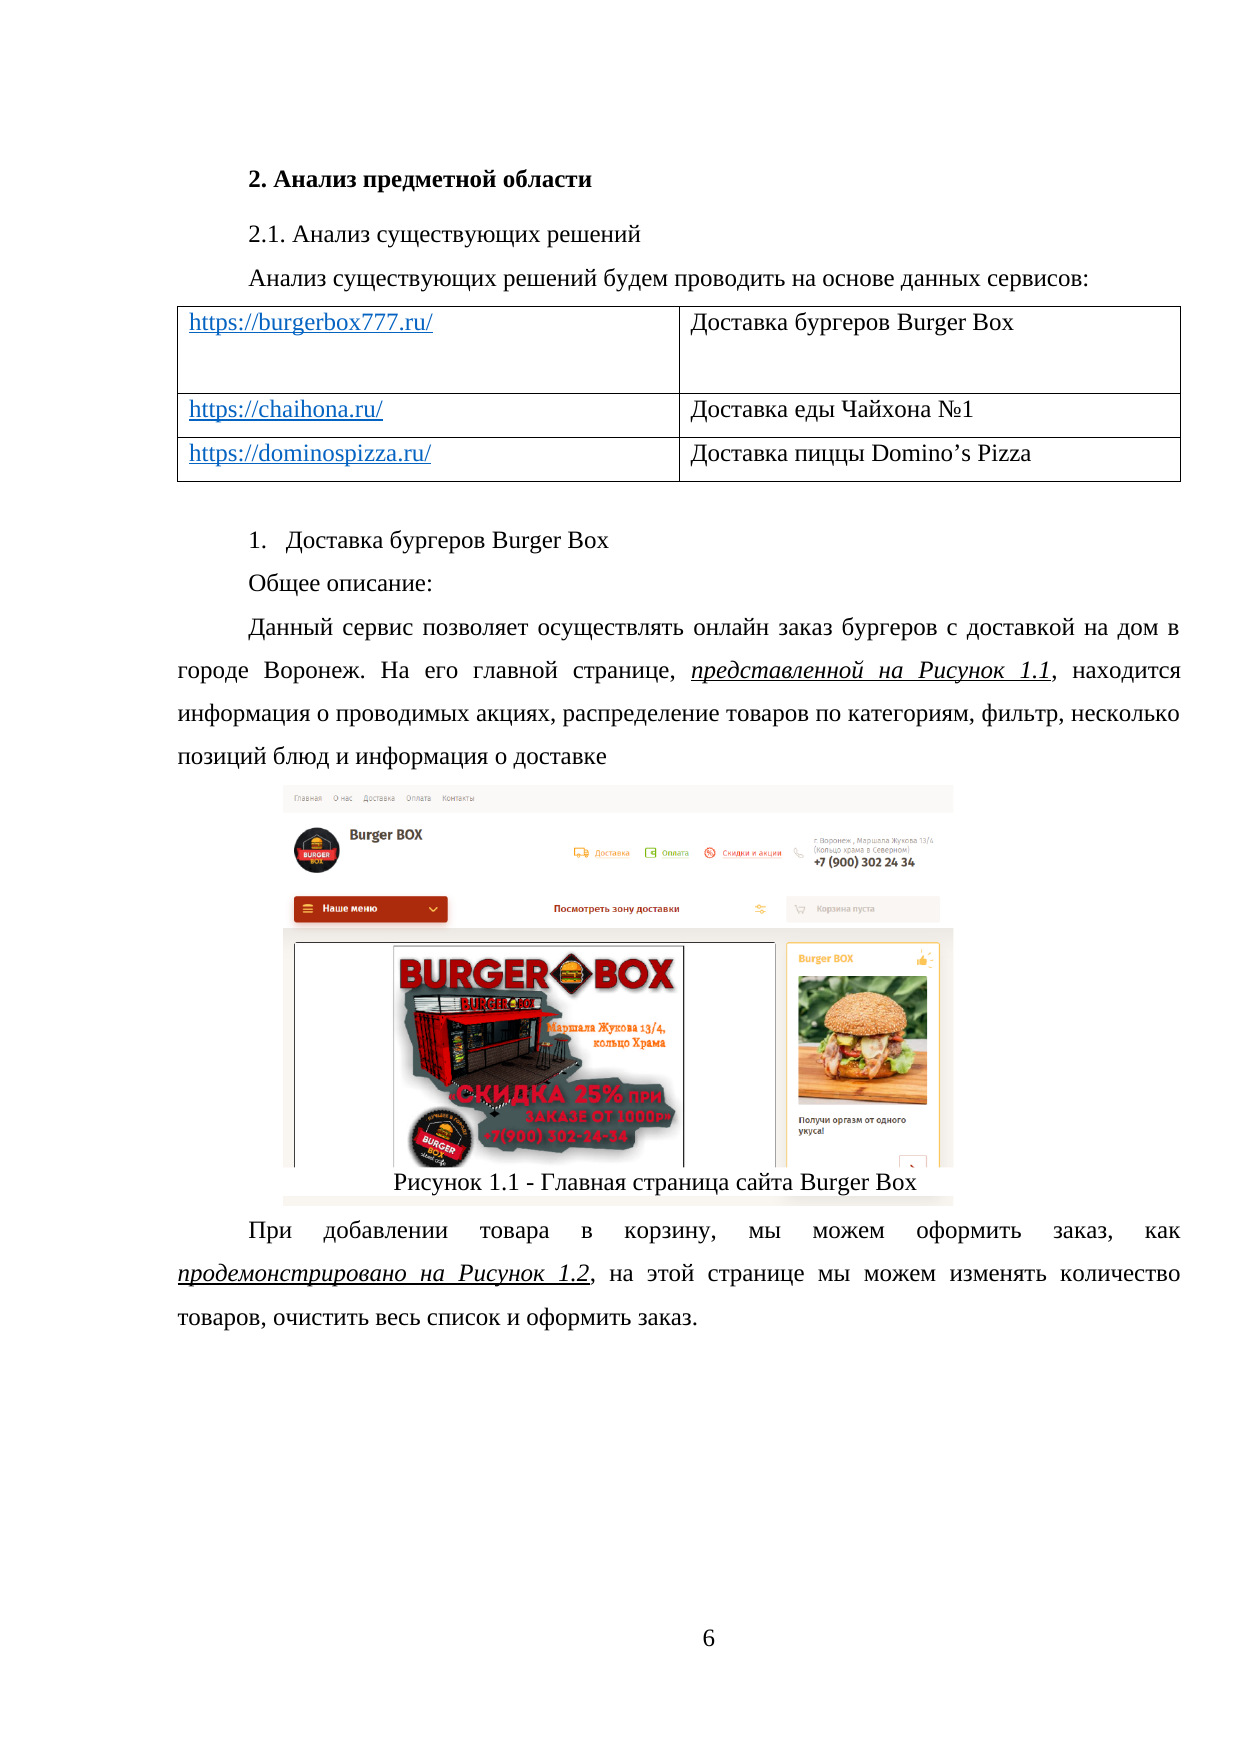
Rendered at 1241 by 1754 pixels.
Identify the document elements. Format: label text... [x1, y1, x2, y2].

subtitle 2. Анализ предметной области [177, 164, 1181, 193]
text При добавлении товара в корзину, мы можем оформить заказ, как продемонстрировано на Рисунок 1.2, на этой странице мы можем изменять количество товаров, очистить весь список и оформить заказ. [177, 1215, 1181, 1330]
table_cell https://chaihona.ru/ [178, 394, 679, 437]
table_cell https://dominospizza.ru/ [178, 438, 679, 481]
list Доставка бургеров Burger Box [248, 525, 1181, 554]
text 2.1. Анализ существующих решений [177, 219, 1181, 248]
table_header Доставка бургеров Burger Box [680, 307, 1180, 393]
table_header https://burgerbox777.ru/ [178, 307, 679, 393]
table_cell Доставка еды Чайхона №1 [680, 394, 1180, 437]
table_cell Доставка пиццы Domino’s Pizza [680, 438, 1180, 481]
text Общее описание: [177, 568, 1181, 597]
picture [281, 785, 953, 1167]
picture [281, 1196, 953, 1204]
text Данный сервис позволяет осуществлять онлайн заказ бургеров с доставкой на дом в городе Воронеж. На его главной странице, представленной на Рисунок 1.1, находится информация о проводимых акциях, распределение товаров по категориям, фильтр, несколько позиций блюд и информация о доставке [177, 612, 1181, 770]
text Анализ существующих решений будем проводить на основе данных сервисов: [177, 263, 1181, 291]
